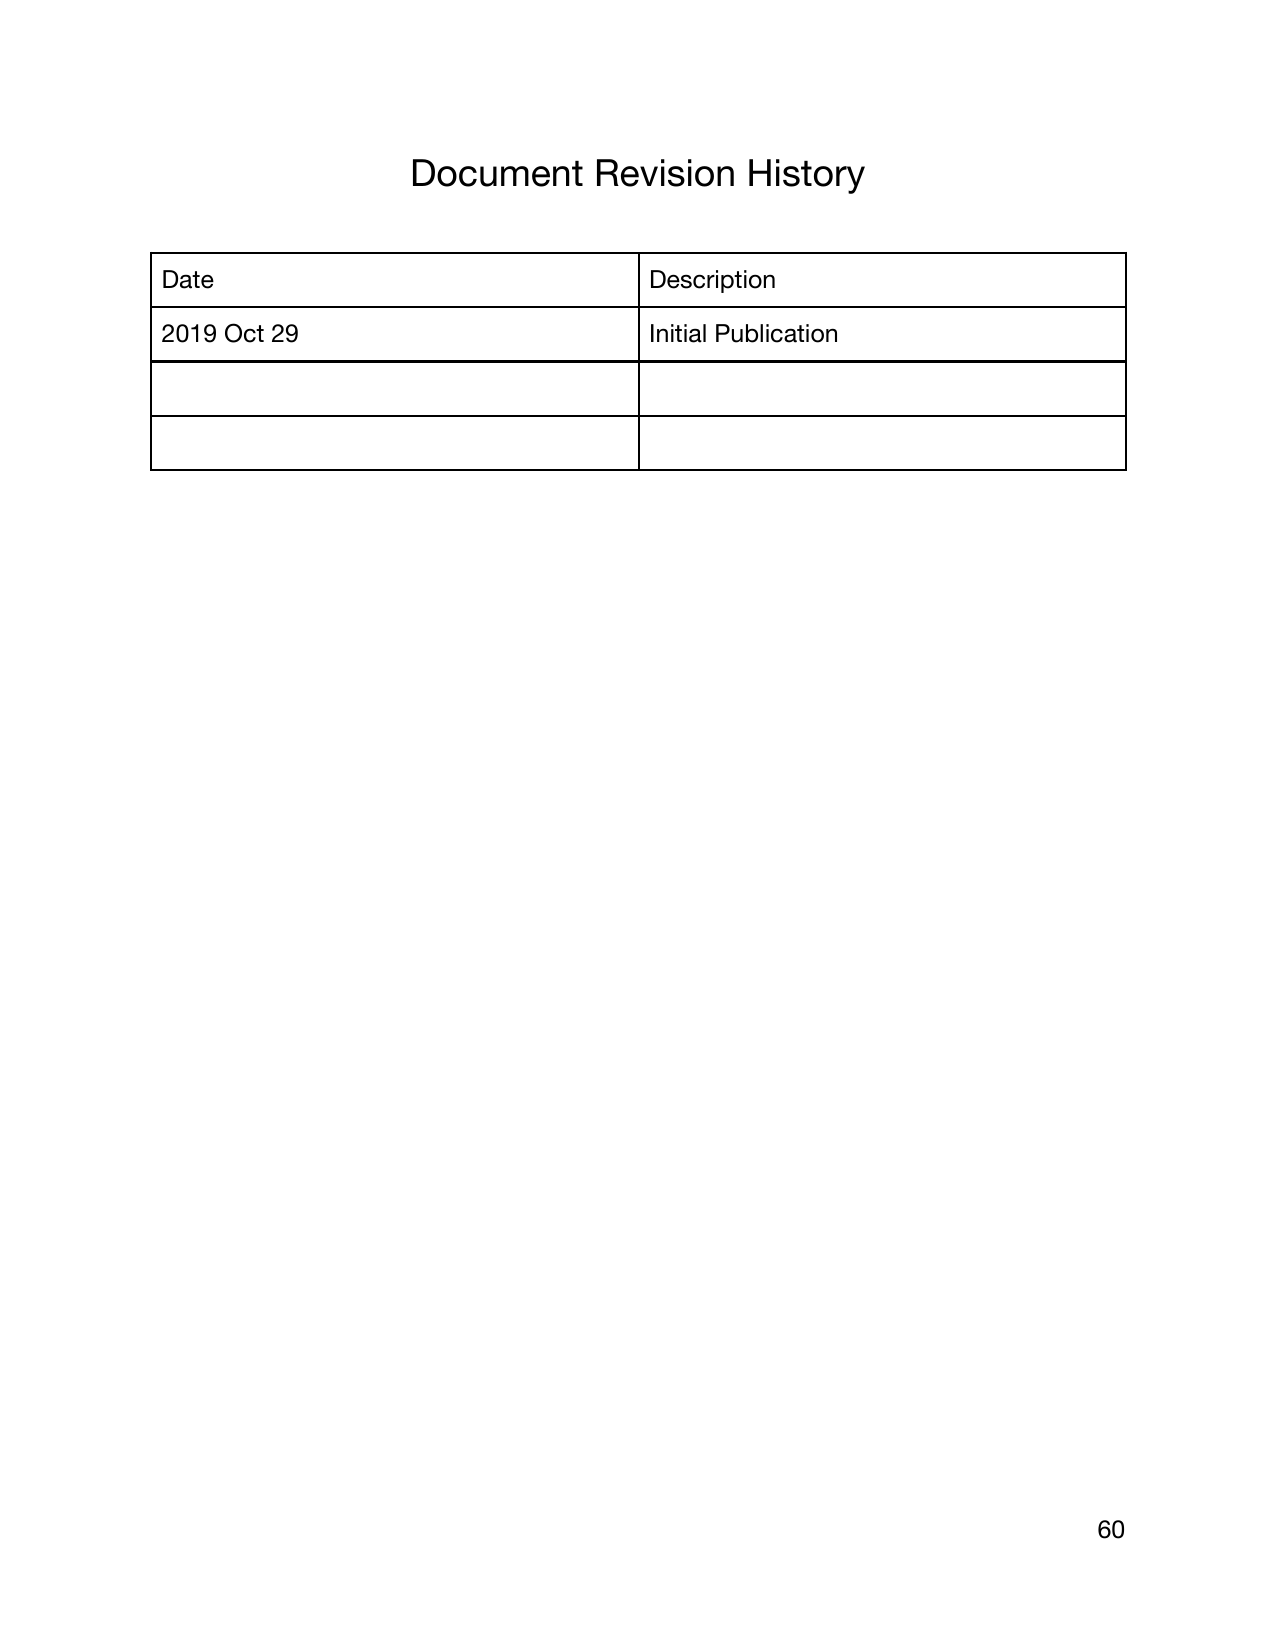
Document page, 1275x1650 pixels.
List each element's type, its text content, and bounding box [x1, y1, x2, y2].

table_cell [640, 417, 1125, 469]
table_cell [640, 363, 1125, 415]
table_header Date [152, 254, 638, 306]
subtitle Document Revision History [150, 150, 1125, 197]
table_cell Initial Publication [640, 308, 1125, 360]
table_cell 2019 Oct 29 [152, 308, 638, 360]
table_header Description [640, 254, 1125, 306]
table_cell [152, 417, 638, 469]
table_cell [152, 363, 638, 415]
